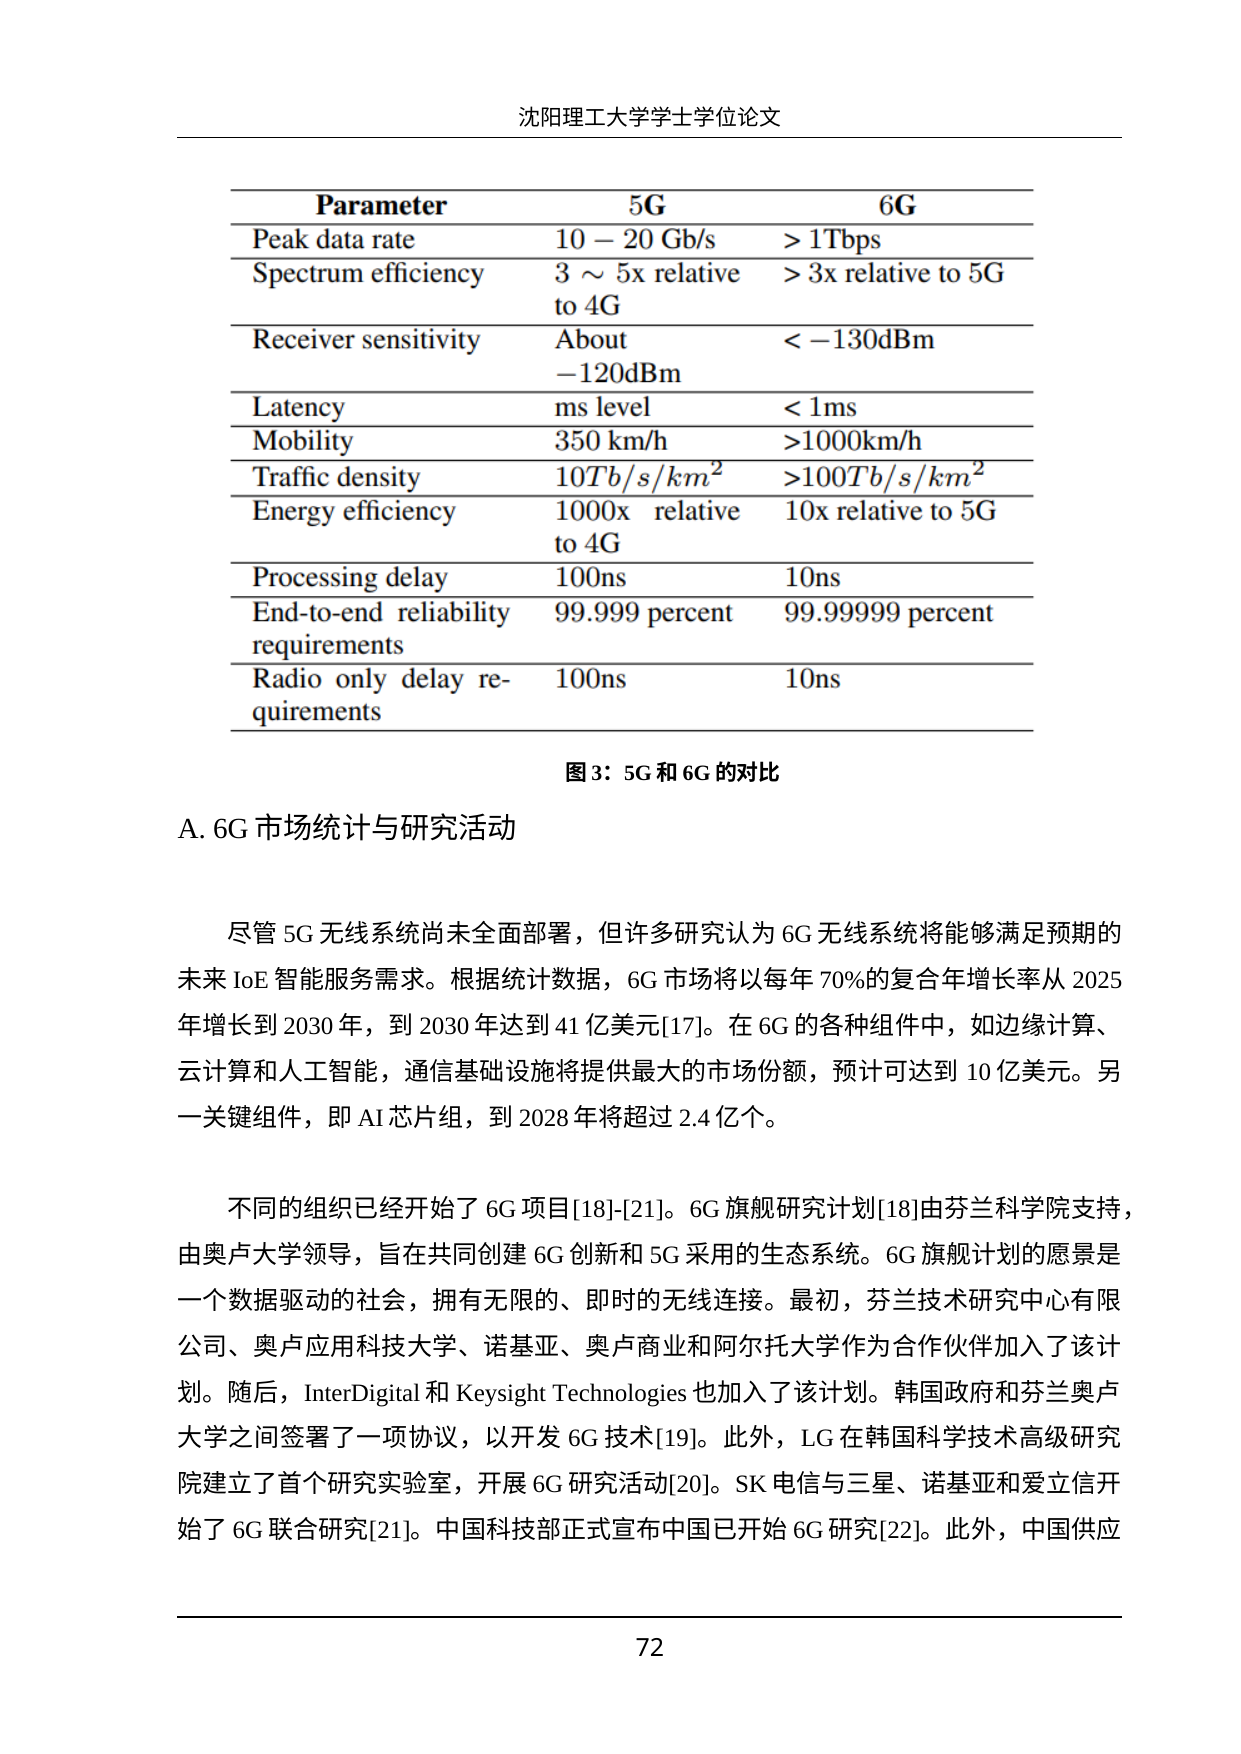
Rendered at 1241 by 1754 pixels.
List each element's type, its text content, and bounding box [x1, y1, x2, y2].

text 尽管5G无线系统尚未全面部署，但许多研究认为6G无线系统将能够满足预期的未来IoE智能服务需求。根据统计数据，6G市场将以每年70%的复合年增长率从2025年增长到2030年，到2030年达到41亿美元[17]。在6G的各种组件中，如边缘计算、云计算和人工智能，通信基础设施将提供最大的市场份额，预计可达到10亿美元。另一关键组件，即AI芯片组，到2028年将超过2.4亿个。 [177, 906, 1122, 1135]
text 图3：5G和6G的对比 [223, 743, 1122, 789]
picture [227, 177, 1046, 744]
subtitle A. 6G市场统计与研究活动 [177, 802, 1122, 848]
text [177, 1181, 1122, 1548]
